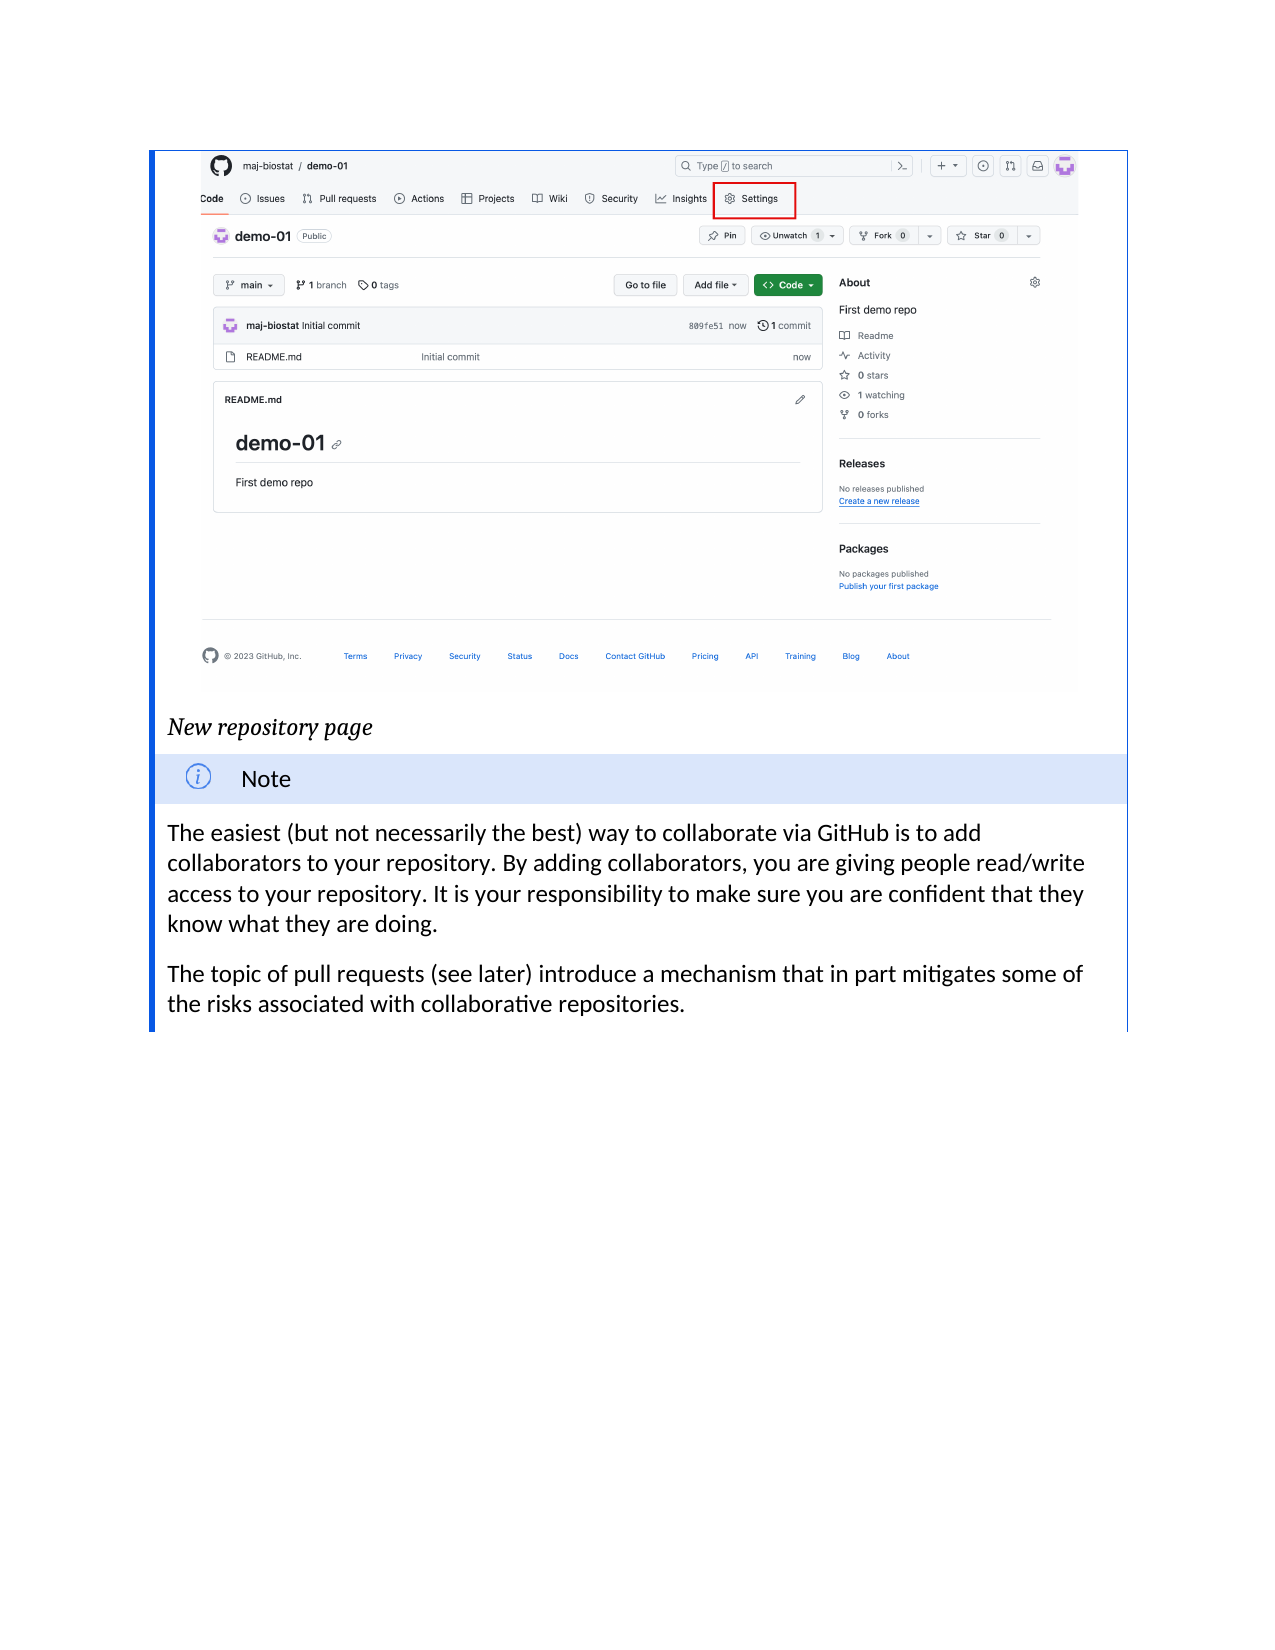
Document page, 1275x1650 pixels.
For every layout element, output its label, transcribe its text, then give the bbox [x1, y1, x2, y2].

table_header Note [155, 754, 1127, 804]
table_header New repository page [155, 151, 1127, 754]
picture [186, 763, 211, 789]
picture [200, 151, 1079, 692]
table_cell The easiest (but not necessarily the best) way to collaborate via GitHub is to add collaborators to your repository. By adding collaborators, you are giving people read/write access to your repository. It is your responsibility to make sure you are confident that they know what they are doing. The topic of pull requests (see later) introduce a mechanism that in part mitigates some of the risks associated with collaborative repositories. [155, 804, 1127, 1032]
